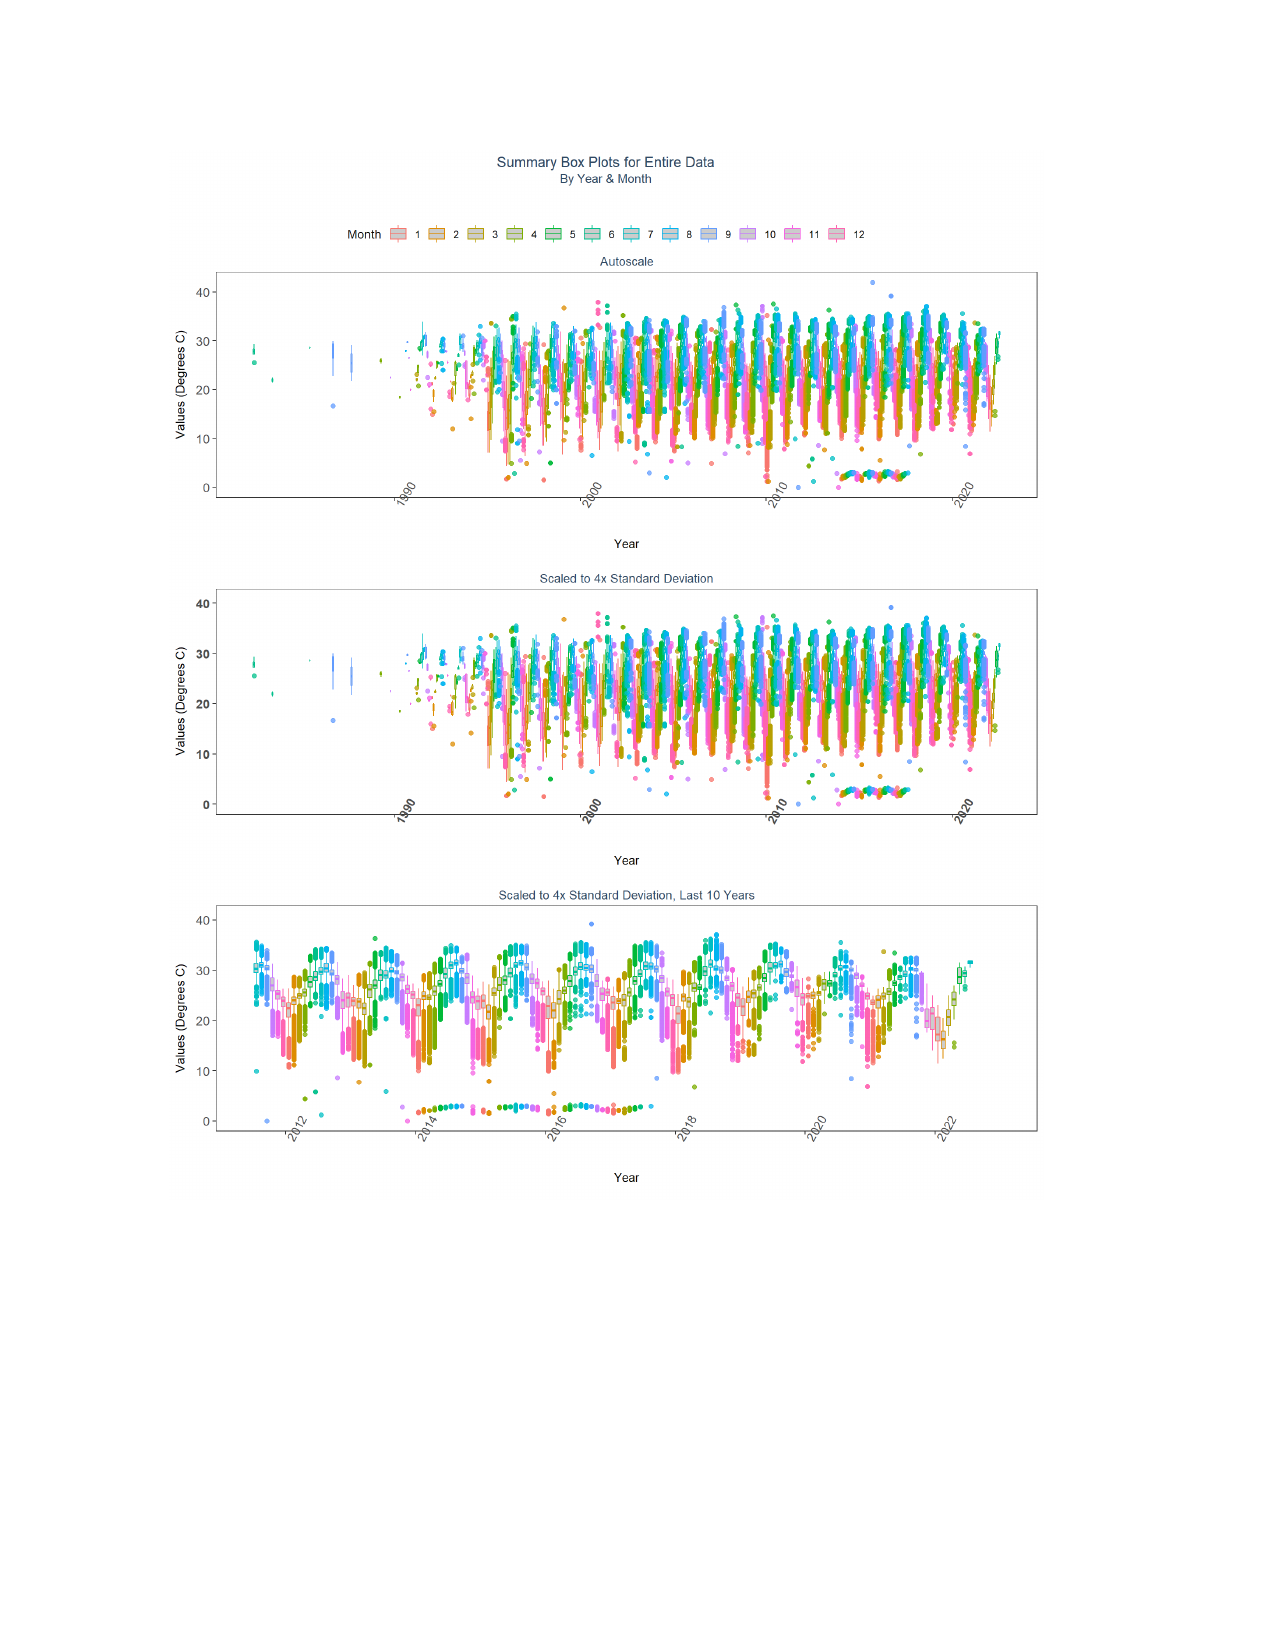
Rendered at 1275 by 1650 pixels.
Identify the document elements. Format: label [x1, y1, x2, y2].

picture [168, 150, 1044, 1200]
